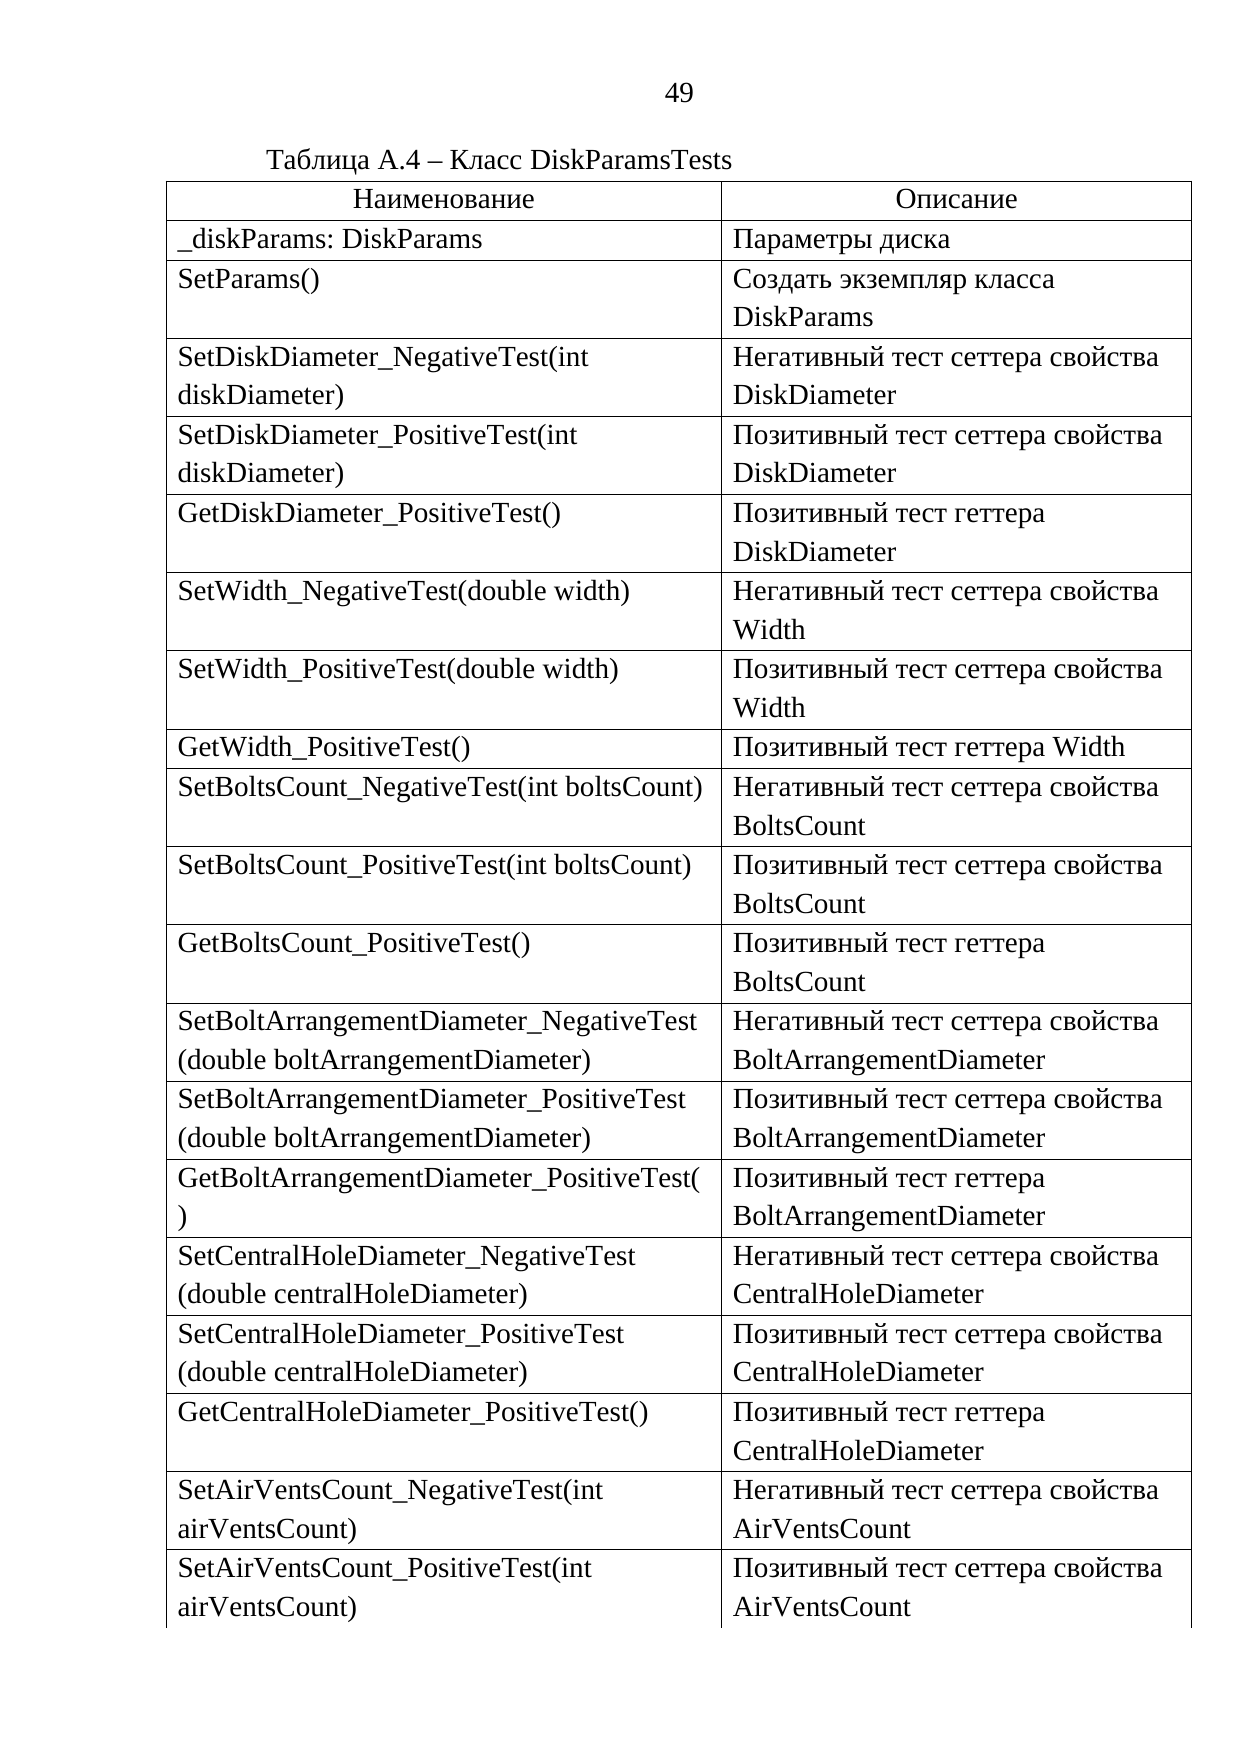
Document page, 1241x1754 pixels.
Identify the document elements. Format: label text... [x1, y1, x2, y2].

table_cell Позитивный тест геттера Width [722, 730, 1191, 768]
table_cell GetDiskDiameter_PositiveTest() [167, 495, 721, 572]
table_header Описание [722, 182, 1191, 220]
table_cell Негативный тест сеттера свойства BoltsCount [722, 769, 1191, 846]
table_cell Позитивный тест сеттера свойства Width [722, 651, 1191, 728]
table_cell SetBoltArrangementDiameter_NegativeTest (double boltArrangementDiameter) [167, 1004, 721, 1081]
table_cell SetWidth_NegativeTest(double width) [167, 573, 721, 650]
table_cell SetBoltsCount_NegativeTest(int boltsCount) [167, 769, 721, 846]
table_cell SetDiskDiameter_NegativeTest(int diskDiameter) [167, 339, 721, 416]
table_header Наименование [167, 182, 721, 220]
table_cell Негативный тест сеттера свойства BoltArrangementDiameter [722, 1004, 1191, 1081]
table_cell Позитивный тест геттера DiskDiameter [722, 495, 1191, 572]
table_cell GetWidth_PositiveTest() [167, 730, 721, 768]
table_cell SetWidth_PositiveTest(double width) [167, 651, 721, 728]
table_cell Негативный тест сеттера свойства AirVentsCount [722, 1472, 1191, 1549]
table_cell SetAirVentsCount_PositiveTest(int airVentsCount) [167, 1550, 721, 1627]
table_cell Позитивный тест сеттера свойства BoltsCount [722, 847, 1191, 924]
table_cell GetCentralHoleDiameter_PositiveTest() [167, 1394, 721, 1471]
table_cell Позитивный тест геттера BoltsCount [722, 925, 1191, 1002]
table_cell SetBoltArrangementDiameter_PositiveTest (double boltArrangementDiameter) [167, 1082, 721, 1159]
table_cell Позитивный тест сеттера свойства DiskDiameter [722, 417, 1191, 494]
table_cell Позитивный тест геттера BoltArrangementDiameter [722, 1160, 1191, 1237]
table_cell SetCentralHoleDiameter_NegativeTest (double centralHoleDiameter) [167, 1238, 721, 1315]
table_cell Создать экземпляр класса DiskParams [722, 261, 1191, 338]
table_cell GetBoltArrangementDiameter_PositiveTest() [167, 1160, 721, 1237]
table_cell SetBoltsCount_PositiveTest(int boltsCount) [167, 847, 721, 924]
table_cell SetAirVentsCount_NegativeTest(int airVentsCount) [167, 1472, 721, 1549]
table_cell Позитивный тест сеттера свойства BoltArrangementDiameter [722, 1082, 1191, 1159]
table_cell Негативный тест сеттера свойства DiskDiameter [722, 339, 1191, 416]
table_cell Позитивный тест геттера CentralHoleDiameter [722, 1394, 1191, 1471]
table_cell Негативный тест сеттера свойства Width [722, 573, 1191, 650]
table_cell SetCentralHoleDiameter_PositiveTest (double centralHoleDiameter) [167, 1316, 721, 1393]
text Таблица А.4 – Класс DiskParamsTests [177, 142, 1181, 176]
table_cell Параметры диска [722, 221, 1191, 260]
table_cell SetDiskDiameter_PositiveTest(int diskDiameter) [167, 417, 721, 494]
table_cell GetBoltsCount_PositiveTest() [167, 925, 721, 1002]
table_cell Негативный тест сеттера свойства CentralHoleDiameter [722, 1238, 1191, 1315]
table_cell Позитивный тест сеттера свойства AirVentsCount [722, 1550, 1191, 1627]
table_cell _diskParams: DiskParams [167, 221, 721, 260]
table_cell SetParams() [167, 261, 721, 338]
table_cell Позитивный тест сеттера свойства CentralHoleDiameter [722, 1316, 1191, 1393]
